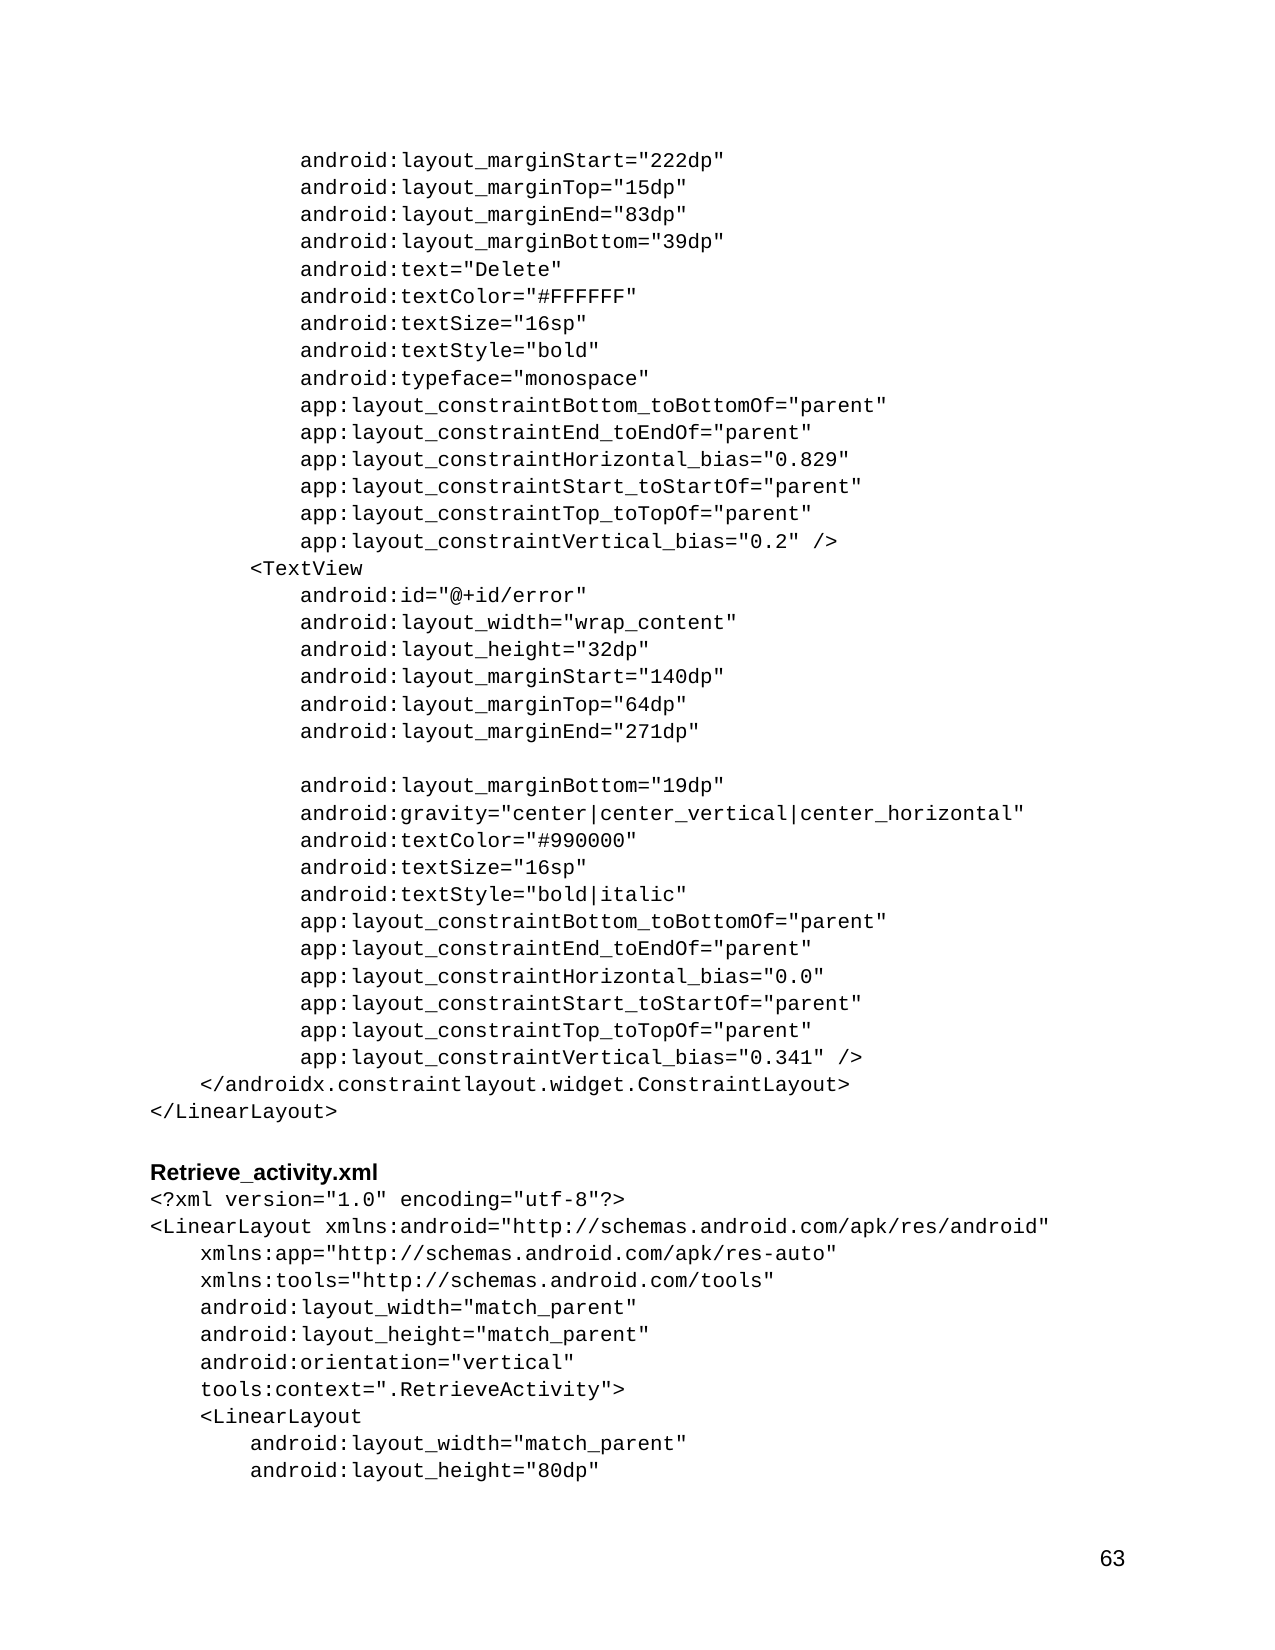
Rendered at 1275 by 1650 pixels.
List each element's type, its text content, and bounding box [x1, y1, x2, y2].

text app:layout_constraintBottom_toBottomOf="parent" [150, 911, 1125, 935]
text xmlns:app="http://schemas.android.com/apk/res-auto" [150, 1243, 1125, 1267]
text app:layout_constraintStart_toStartOf="parent" [150, 993, 1125, 1016]
text app:layout_constraintEnd_toEndOf="parent" [150, 422, 1125, 446]
text <LinearLayout [150, 1406, 1125, 1430]
text android:layout_marginEnd="271dp" [150, 721, 1125, 744]
text app:layout_constraintHorizontal_bias="0.0" [150, 966, 1125, 989]
text android:textSize="16sp" [150, 313, 1125, 337]
text android:layout_height="match_parent" [150, 1324, 1125, 1348]
text android:layout_marginStart="222dp" [150, 150, 1125, 174]
text android:gravity="center|center_vertical|center_horizontal" [150, 802, 1125, 826]
text </LinearLayout> [150, 1102, 1125, 1125]
text android:typeface="monospace" [150, 367, 1125, 391]
text android:id="@+id/error" [150, 585, 1125, 609]
text app:layout_constraintStart_toStartOf="parent" [150, 476, 1125, 500]
text <?xml version="1.0" encoding="utf-8"?> [150, 1188, 1125, 1212]
text android:layout_marginStart="140dp" [150, 667, 1125, 690]
text xmlns:tools="http://schemas.android.com/tools" [150, 1270, 1125, 1294]
text Retrieve_activity.xml [150, 1159, 1125, 1185]
text android:layout_marginBottom="39dp" [150, 232, 1125, 255]
text android:orientation="vertical" [150, 1352, 1125, 1375]
text tools:context=".RetrieveActivity"> [150, 1379, 1125, 1402]
text app:layout_constraintBottom_toBottomOf="parent" [150, 395, 1125, 418]
text android:layout_marginTop="15dp" [150, 177, 1125, 201]
text app:layout_constraintTop_toTopOf="parent" [150, 1020, 1125, 1044]
text app:layout_constraintHorizontal_bias="0.829" [150, 449, 1125, 473]
text android:text="Delete" [150, 259, 1125, 282]
text app:layout_constraintEnd_toEndOf="parent" [150, 938, 1125, 962]
text android:textStyle="bold" [150, 340, 1125, 364]
text <TextView [150, 558, 1125, 581]
text android:layout_width="wrap_content" [150, 612, 1125, 636]
text app:layout_constraintVertical_bias="0.2" /> [150, 531, 1125, 554]
text android:layout_width="match_parent" [150, 1297, 1125, 1321]
text android:layout_marginBottom="19dp" [150, 775, 1125, 799]
text </androidx.constraintlayout.widget.ConstraintLayout> [150, 1074, 1125, 1098]
text android:layout_height="80dp" [150, 1460, 1125, 1484]
text android:layout_width="match_parent" [150, 1433, 1125, 1457]
text android:layout_marginTop="64dp" [150, 694, 1125, 717]
text android:textStyle="bold|italic" [150, 884, 1125, 908]
text android:textColor="#990000" [150, 830, 1125, 853]
text android:textSize="16sp" [150, 857, 1125, 881]
text android:layout_height="32dp" [150, 639, 1125, 663]
text app:layout_constraintTop_toTopOf="parent" [150, 503, 1125, 527]
text android:textColor="#FFFFFF" [150, 286, 1125, 309]
text android:layout_marginEnd="83dp" [150, 204, 1125, 228]
text <LinearLayout xmlns:android="http://schemas.android.com/apk/res/android" [150, 1216, 1125, 1239]
text app:layout_constraintVertical_bias="0.341" /> [150, 1047, 1125, 1071]
